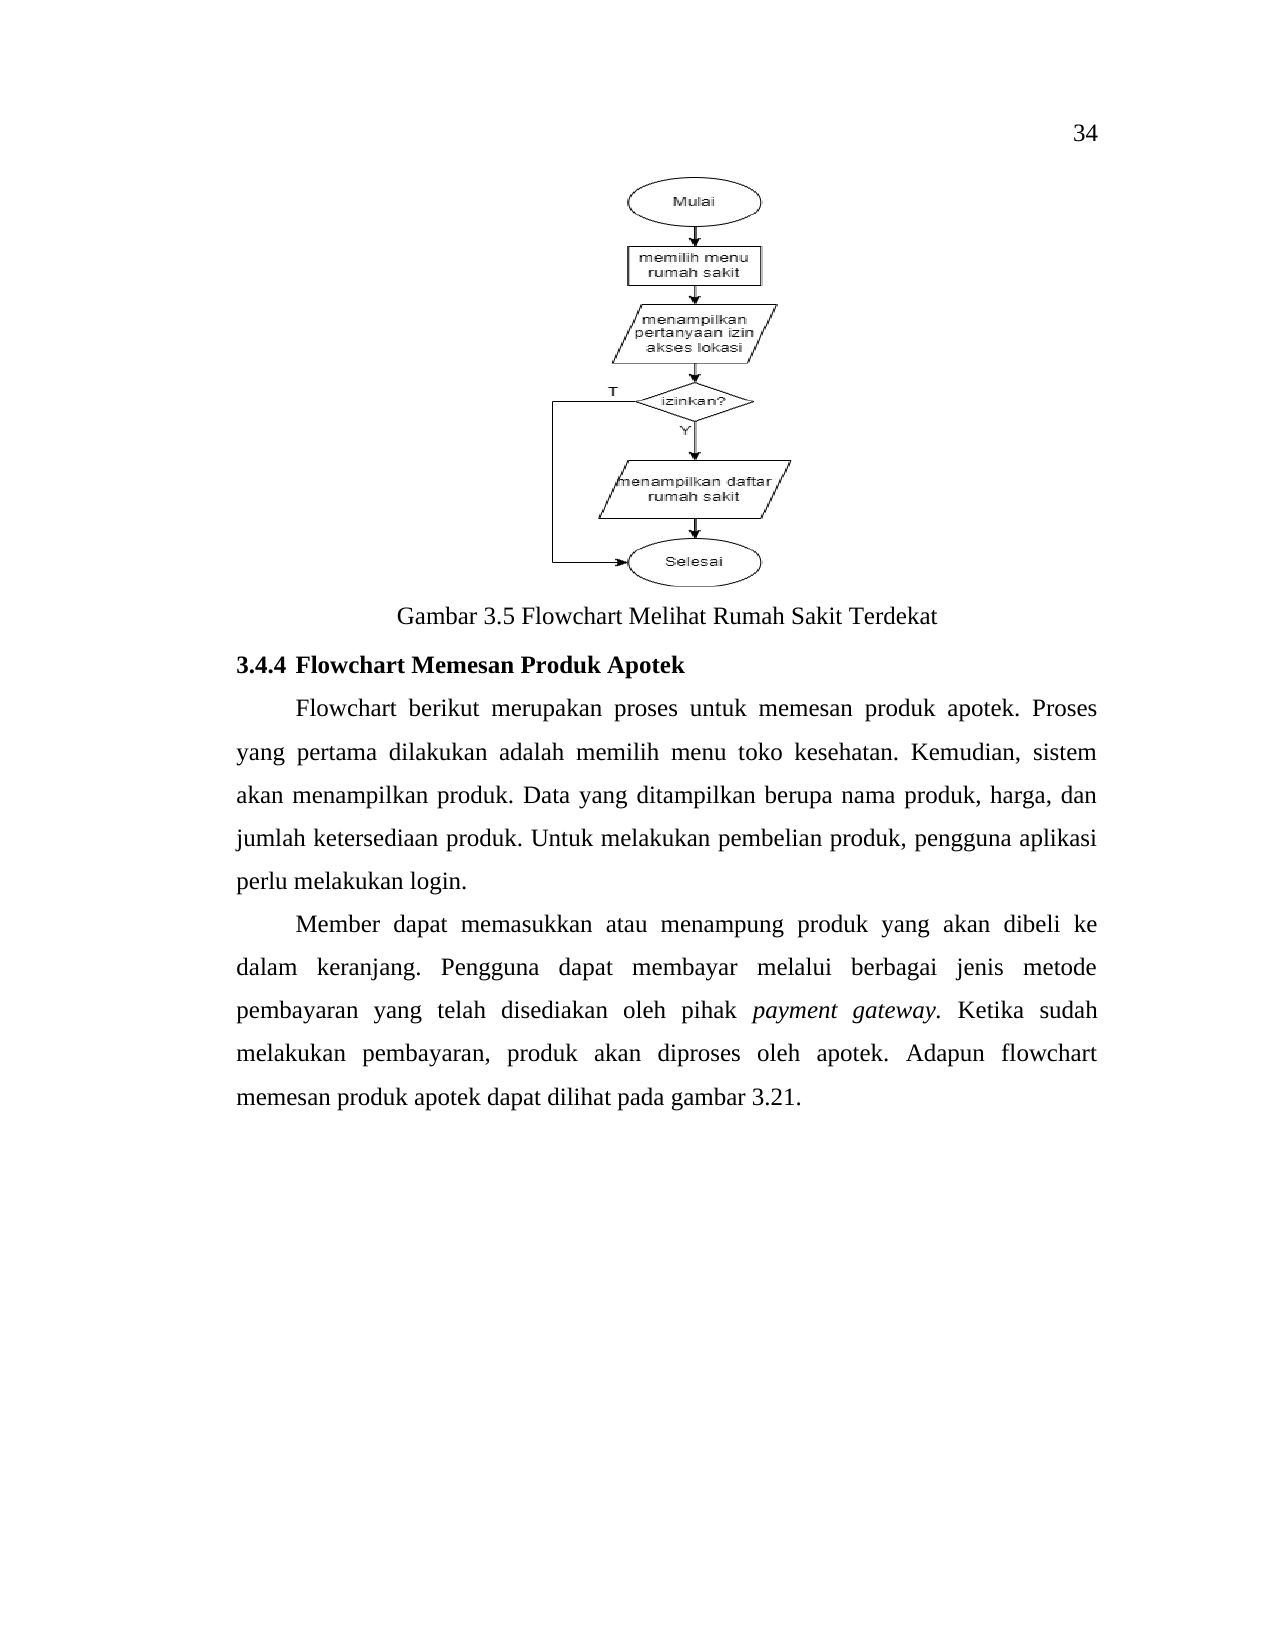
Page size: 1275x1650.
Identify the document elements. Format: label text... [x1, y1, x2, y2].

subtitle Flowchart Memesan Produk Apotek [236, 650, 1098, 679]
text Flowchart berikut merupakan proses untuk memesan produk apotek. Proses yang pertama dilakukan adalah memilih menu toko kesehatan. Kemudian, sistem akan menampilkan produk. Data yang ditampilkan berupa nama produk, harga, dan jumlah ketersediaan produk. Untuk melakukan pembelian produk, pengguna aplikasi perlu melakukan login. [236, 693, 1098, 895]
text Member dapat memasukkan atau menampung produk yang akan dibeli ke dalam keranjang. Pengguna dapat membayar melalui berbagai jenis metode pembayaran yang telah disediakan oleh pihak payment gateway. Ketika sudah melakukan pembayaran, produk akan diproses oleh apotek. Adapun flowchart memesan produk apotek dapat dilihat pada gambar 3.21. [236, 909, 1098, 1110]
text Gambar 3.5 Flowchart Melihat Rumah Sakit Terdekat [236, 601, 1098, 629]
picture [542, 177, 793, 587]
